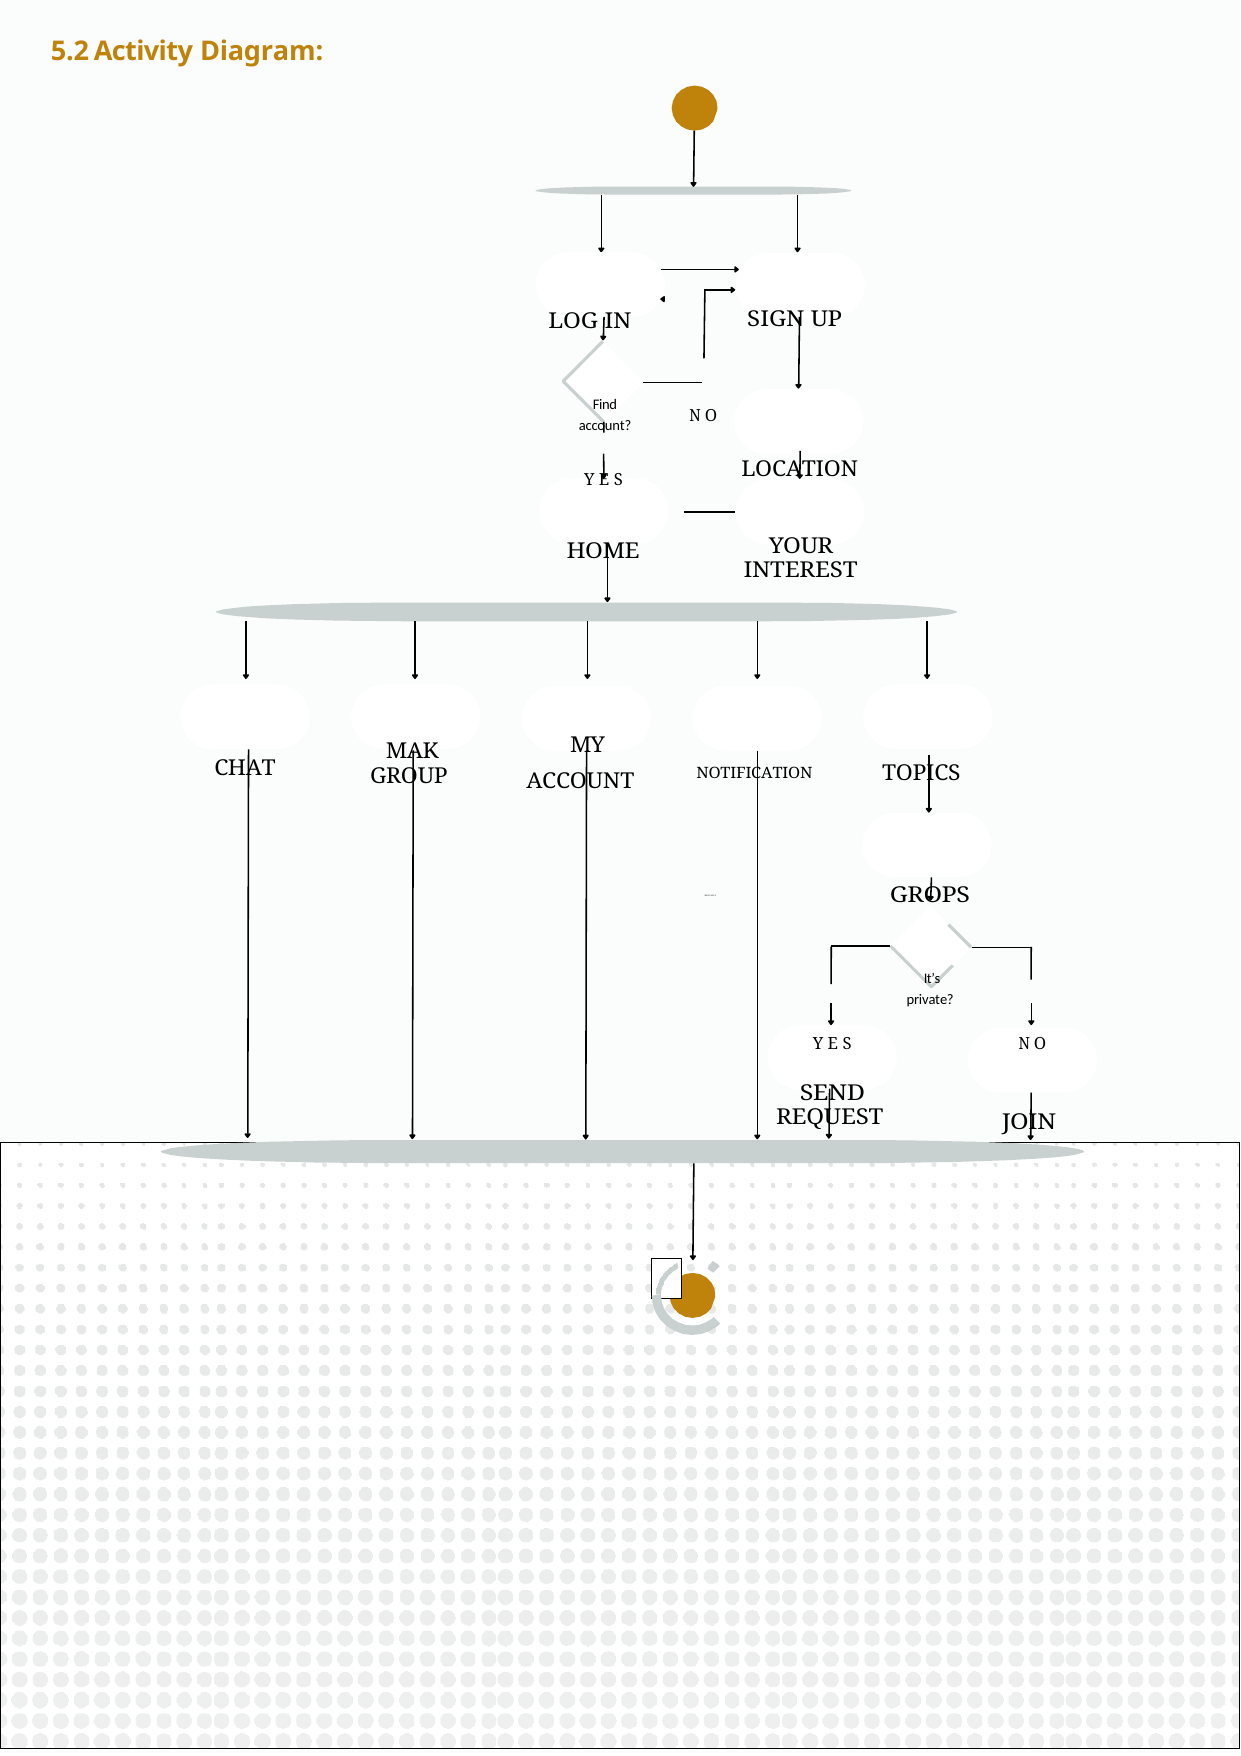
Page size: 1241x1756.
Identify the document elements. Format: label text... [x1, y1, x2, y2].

text LOG IN SIGN UP [548, 303, 1226, 335]
text JOIN [1002, 1106, 1226, 1136]
text CHAT [12, 752, 276, 782]
text HOME [565, 535, 642, 564]
subtitle Activity Diagram: [51, 32, 1226, 68]
text Y E S N O [813, 1032, 1226, 1054]
text Y E S [574, 468, 633, 490]
text YOUR INTEREST [740, 533, 861, 584]
text MAK GROUP [370, 739, 456, 789]
text MY [570, 733, 1226, 757]
text GROPS [886, 879, 973, 909]
text Find account? [577, 395, 633, 434]
text LOCATION [736, 453, 864, 483]
text SEND REQUEST [776, 1080, 891, 1130]
text ACCOUNT NOTIFICATION TOPICS [526, 757, 1226, 784]
text N O [689, 404, 1226, 426]
picture [1, 1143, 1239, 1748]
text It’s private? [906, 969, 985, 1008]
